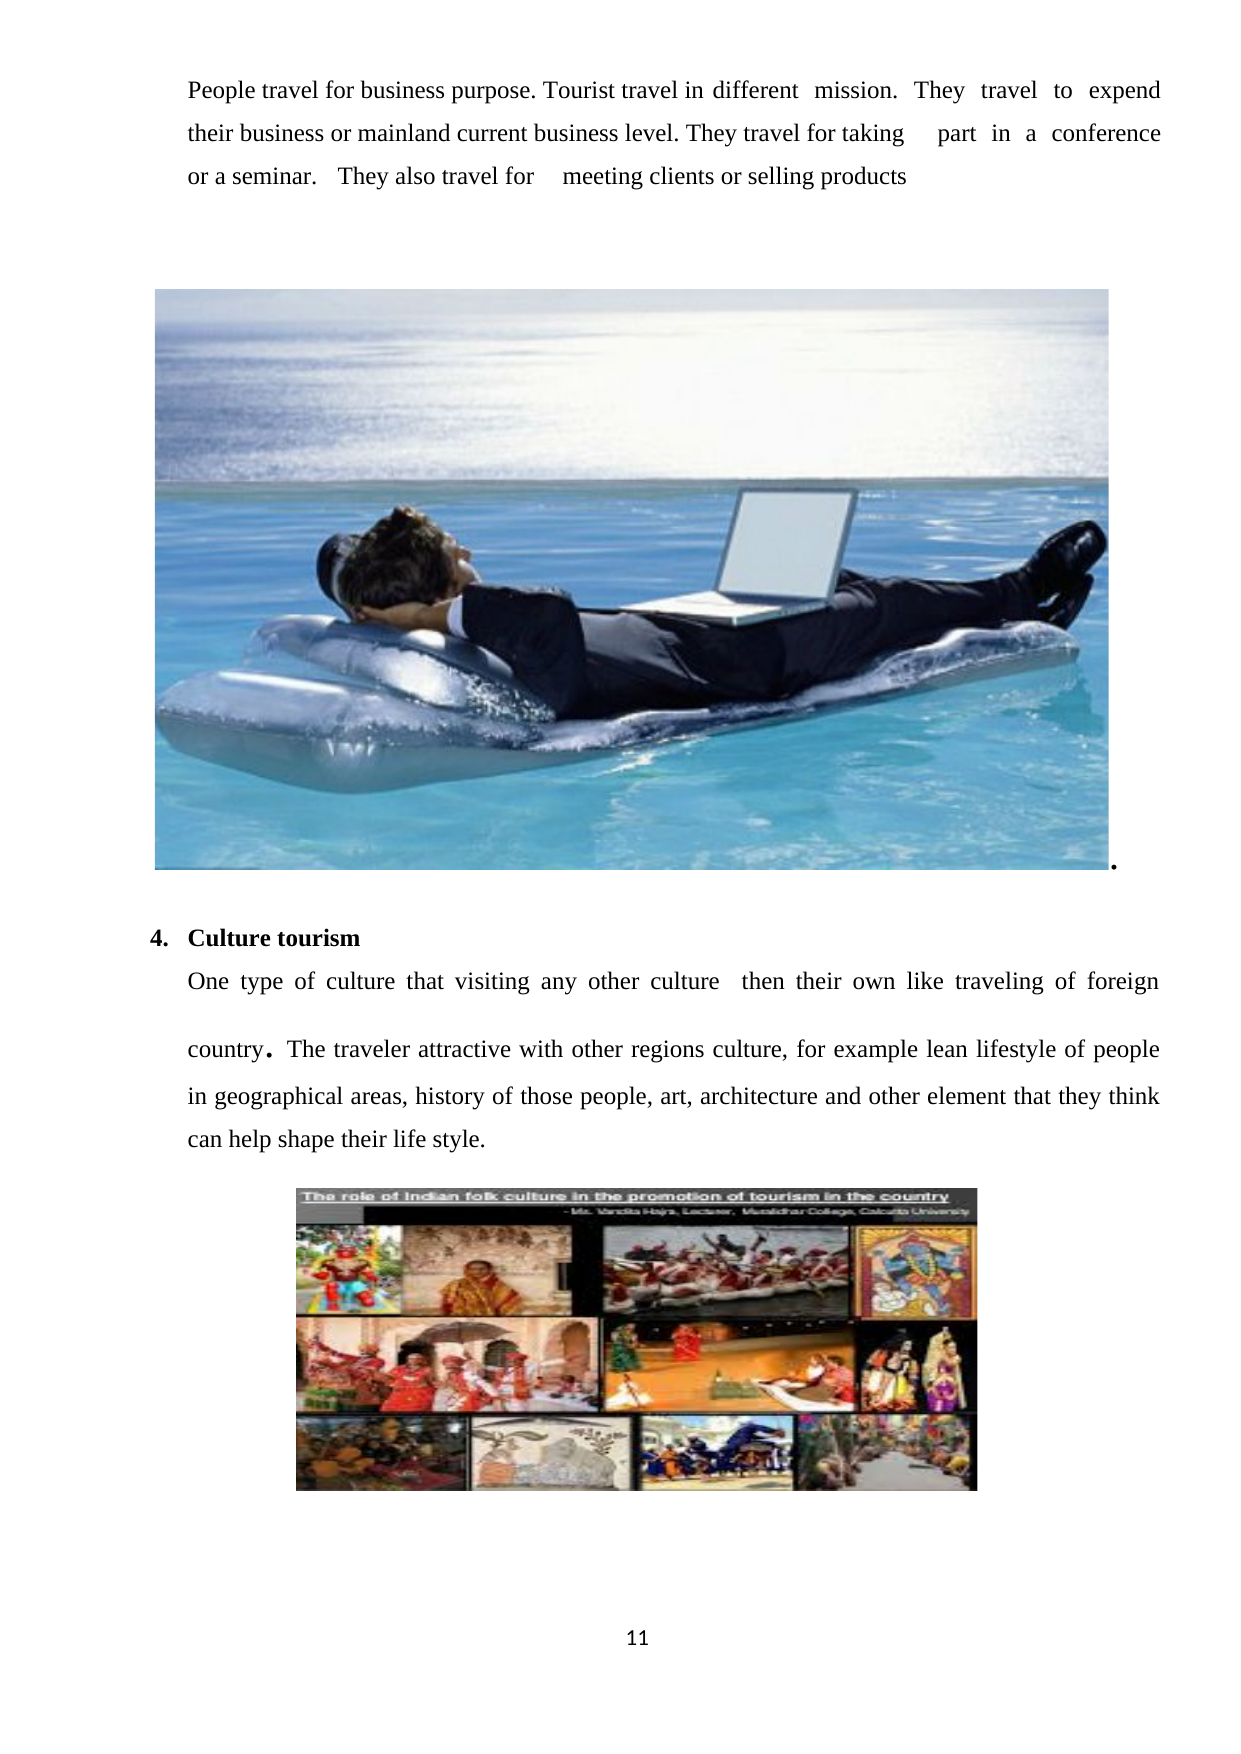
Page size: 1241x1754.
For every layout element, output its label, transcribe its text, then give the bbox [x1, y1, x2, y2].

list Culture tourism [150, 923, 1161, 952]
list One type of culture that visiting any other culture then their own like traveling of foreign country. The traveler attractive with other regions culture, for example lean lifestyle of people in geographical areas, history of those people, art, architecture and other element that they think can help shape their life style. [187, 966, 1161, 1153]
list People travel for business purpose. Tourist travel in different mission. They travel to expend their business or mainland current business level. They travel for taking part in a conference or a seminar. They also travel for meeting clients or selling products [187, 75, 1161, 190]
picture [154, 289, 1109, 870]
picture [296, 1188, 978, 1491]
